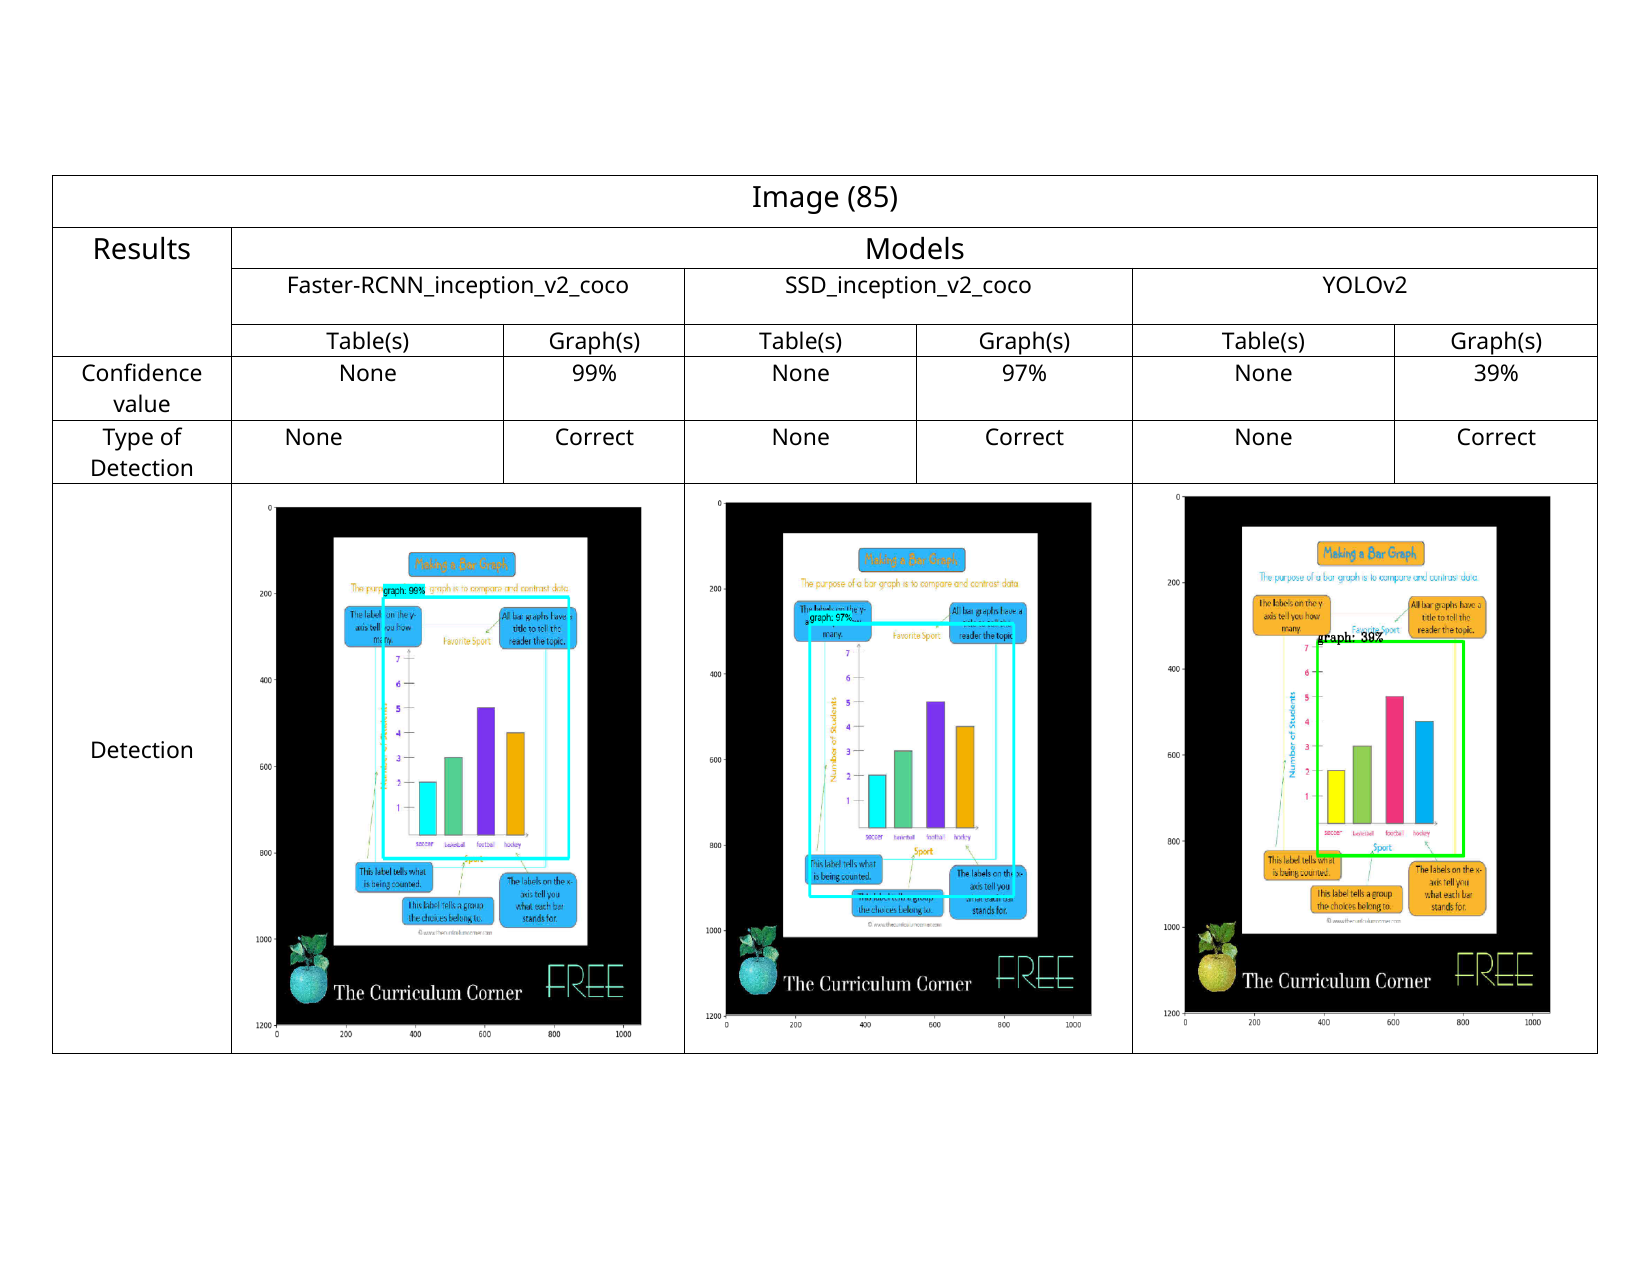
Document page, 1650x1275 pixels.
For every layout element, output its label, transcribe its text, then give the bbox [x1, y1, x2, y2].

table_cell None [685, 421, 916, 483]
table_cell None [1133, 357, 1394, 420]
table_cell 97% [917, 357, 1132, 420]
table_cell None [1133, 421, 1394, 483]
table_cell Table(s) [685, 325, 916, 356]
table_cell Table(s) [1133, 325, 1394, 356]
table_cell Correct [917, 421, 1132, 483]
table_header Image (85) [53, 176, 1597, 227]
table_cell [685, 484, 1132, 1052]
table_cell 99% [504, 357, 684, 420]
table_cell Graph(s) [917, 325, 1132, 356]
table_cell 39% [1395, 357, 1597, 420]
table_cell Type of Detection [53, 421, 231, 483]
table_cell SSD_inception_v2_coco [685, 269, 1132, 324]
table_cell Table(s) [232, 325, 503, 356]
picture [698, 484, 1119, 1035]
table_cell Graph(s) [1395, 325, 1597, 356]
table_cell Correct [504, 421, 684, 483]
table_cell [1133, 484, 1597, 1052]
table_cell None [232, 421, 503, 483]
table_cell Results [53, 228, 231, 268]
table_cell [53, 268, 231, 356]
table_cell Faster-RCNN_inception_v2_coco [232, 269, 684, 324]
table_cell Graph(s) [504, 325, 684, 356]
table_cell [232, 484, 684, 1052]
table_cell Detection [53, 484, 231, 1052]
table_cell None [232, 357, 503, 420]
picture [246, 484, 670, 1046]
table_cell None [685, 357, 916, 420]
picture [1143, 484, 1590, 1035]
table_cell Models [232, 228, 1597, 268]
table_cell YOLOv2 [1133, 269, 1597, 324]
table_cell Correct [1395, 421, 1597, 483]
table_cell Confidence value [53, 357, 231, 420]
